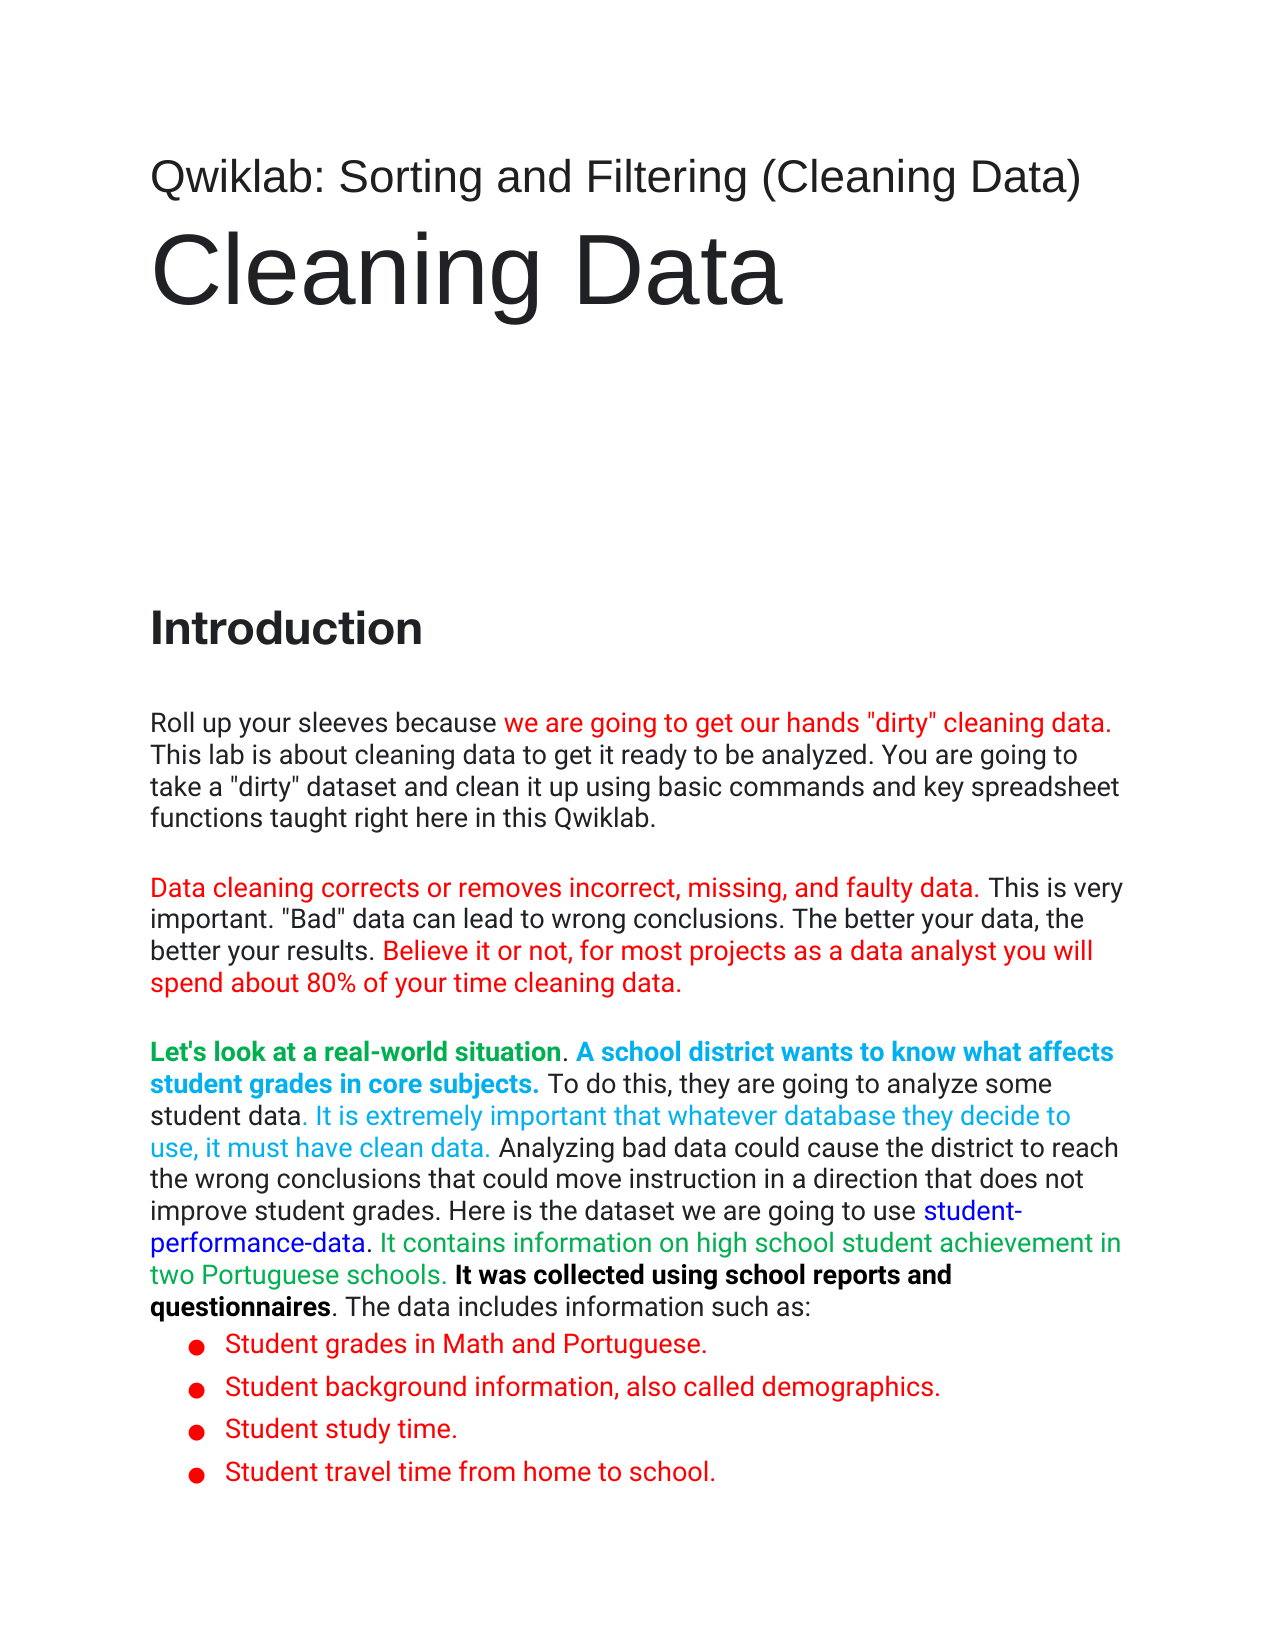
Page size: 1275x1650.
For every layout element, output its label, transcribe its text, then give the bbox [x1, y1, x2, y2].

list Student study time. [187, 1408, 1125, 1451]
subtitle Qwiklab: Sorting and Filtering (Cleaning Data) [150, 150, 1125, 203]
text Roll up your sleeves because we are going to get our hands "dirty" cleaning data. This lab is about cleaning data to get it ready to be analyzed. You are going to take a "dirty" dataset and clean it up using basic commands and key spreadsheet functions taught right here in this Qwiklab. [150, 707, 1125, 834]
list Student background information, also called demographics. [187, 1365, 1125, 1408]
text Data cleaning corrects or removes incorrect, missing, and faulty data. This is very important. "Bad" data can lead to wrong conclusions. The better your data, the better your results. Believe it or not, for most projects as a data analyst you will spend about 80% of your time cleaning data. [150, 872, 1125, 999]
text Introduction [150, 598, 1125, 657]
subtitle Cleaning Data [150, 211, 1125, 326]
text Let's look at a real-world situation. A school district wants to know what affects student grades in core subjects. To do this, they are going to analyze some student data. It is extremely important that whatever database they decide to use, it must have clean data. Analyzing bad data could cause the district to reach the wrong conclusions that could move instruction in a direction that does not improve student grades. Here is the dataset we are going to use student-performance-data. It contains information on high school student achievement in two Portuguese schools. It was collected using school reports and questionnaires. The data includes information such as: [150, 1037, 1125, 1323]
list Student travel time from home to school. [187, 1451, 1125, 1493]
list Student grades in Math and Portuguese. [187, 1323, 1125, 1365]
